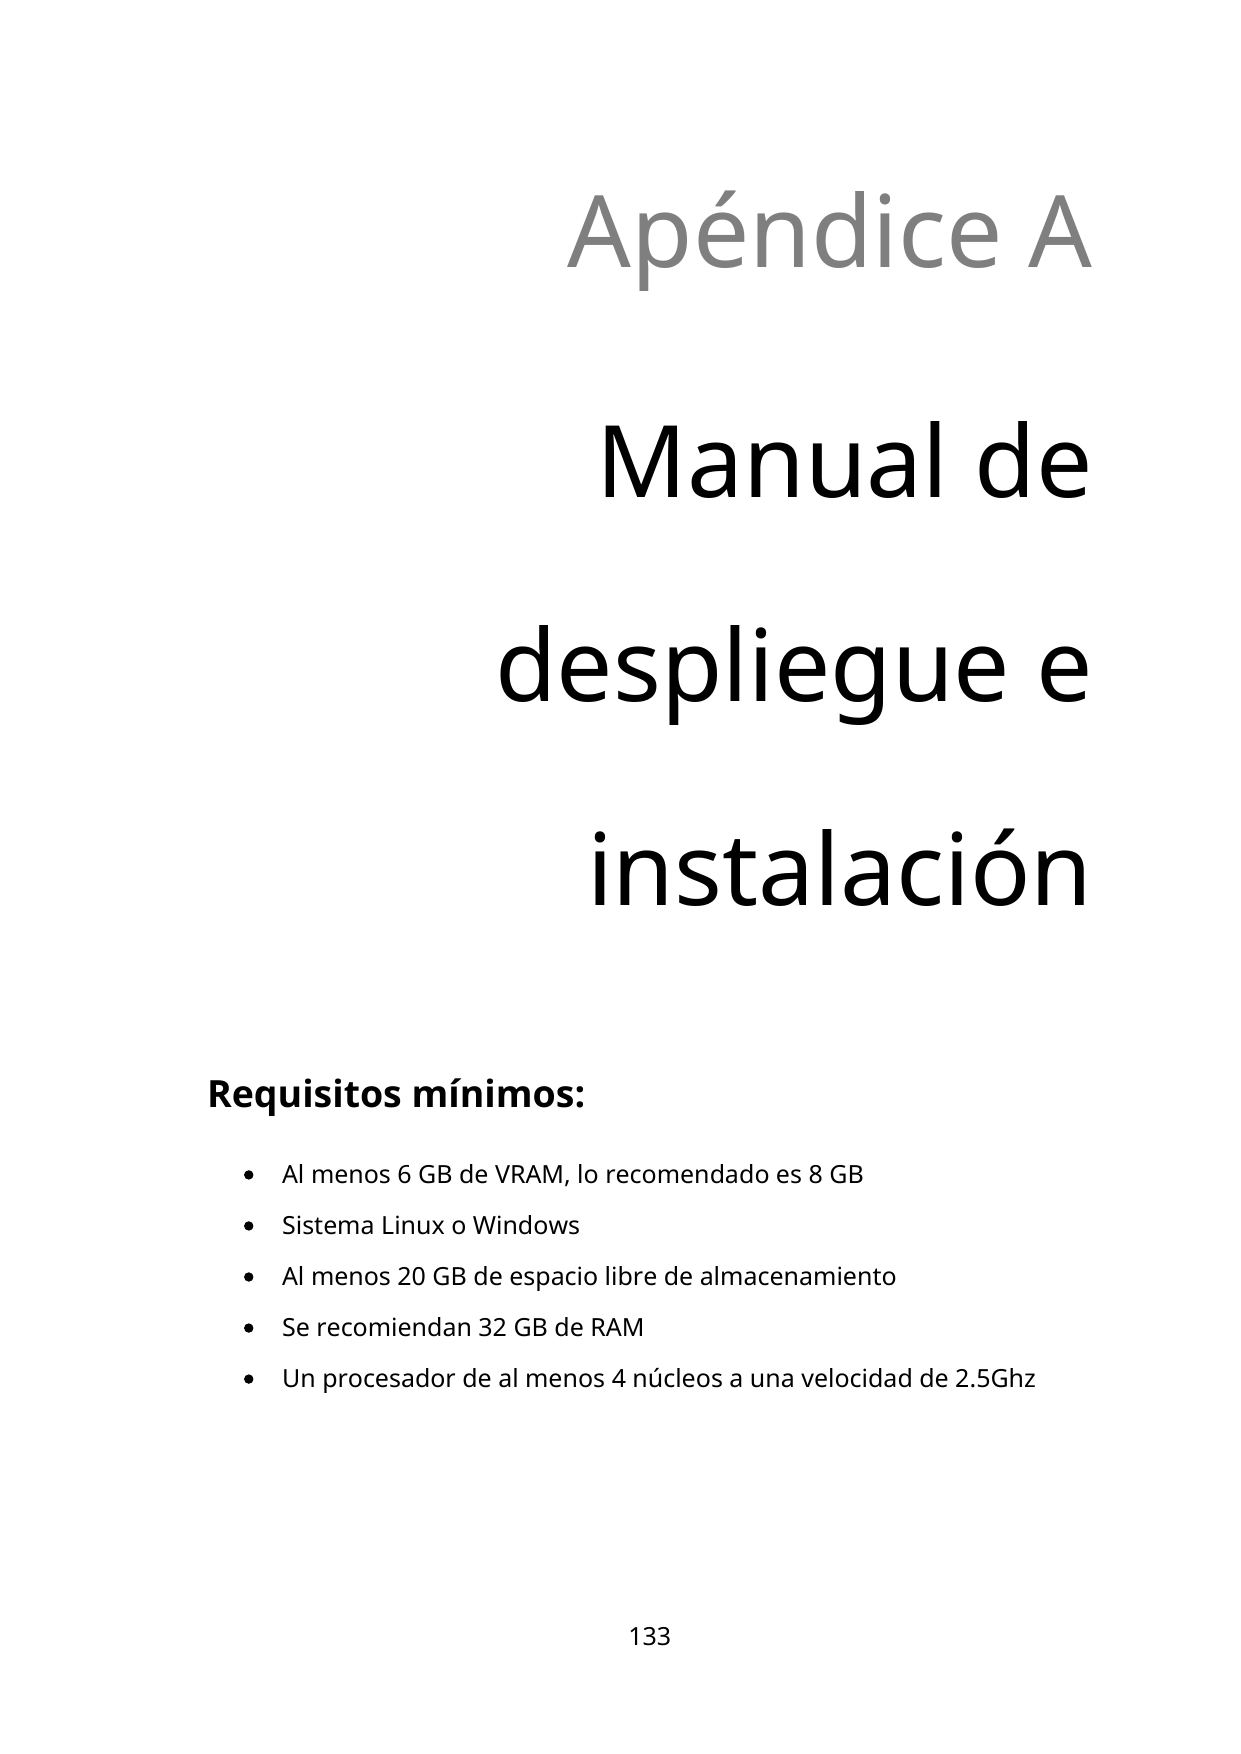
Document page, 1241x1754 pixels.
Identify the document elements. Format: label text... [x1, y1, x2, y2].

list Al menos 20 GB de espacio libre de almacenamiento [244, 1259, 1092, 1293]
list Un procesador de al menos 4 núcleos a una velocidad de 2.5Ghz [244, 1361, 1092, 1395]
list Se recomiendan 32 GB de RAM [244, 1310, 1092, 1344]
text Manual de despliegue e instalación [207, 390, 1092, 935]
list Sistema Linux o Windows [244, 1208, 1092, 1242]
list Al menos 6 GB de VRAM, lo recomendado es 8 GB [244, 1157, 1092, 1191]
text Apéndice A [207, 161, 1092, 297]
text Requisitos mínimos: [207, 1068, 1092, 1119]
